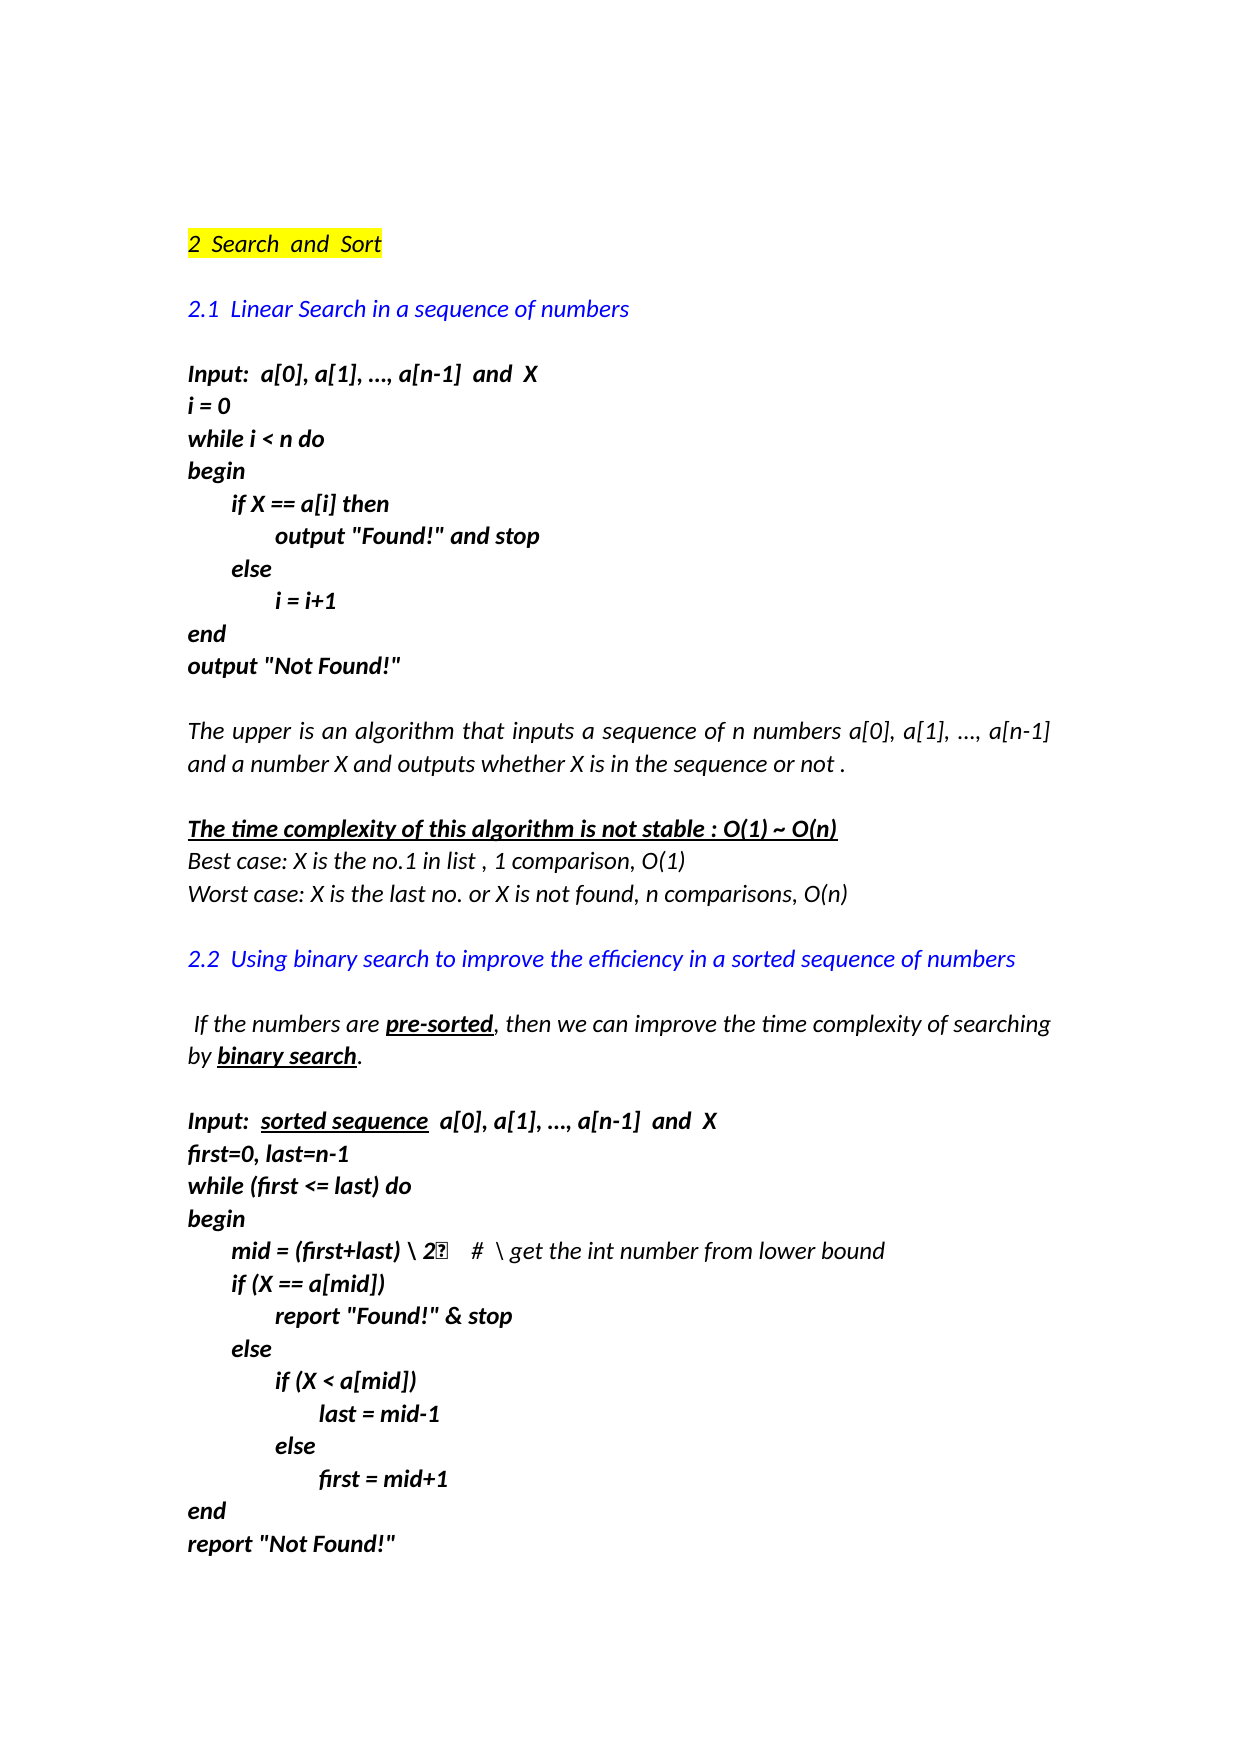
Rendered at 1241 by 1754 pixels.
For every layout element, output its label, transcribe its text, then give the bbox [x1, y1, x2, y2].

text i = 0 [187, 389, 1053, 422]
text if X == a[i] then [187, 487, 1053, 519]
text output "Found!" and stop [231, 519, 1053, 552]
text first = mid+1 [275, 1462, 1053, 1494]
text Best case: X is the no.1 in list , 1 comparison, O(1) [187, 844, 1053, 877]
text Input: sorted sequence a[0], a[1], …, a[n-1] and X [187, 1104, 1053, 1137]
text else [187, 552, 1053, 584]
text report "Not Found!" [187, 1527, 1053, 1559]
text The time complexity of this algorithm is not stable : O(1) ~ O(n) [187, 812, 1053, 844]
text 2.2 Using binary search to improve the efficiency in a sorted sequence of numbers [187, 942, 1053, 974]
text begin [187, 454, 1053, 487]
text Input: a[0], a[1], …, a[n-1] and X [187, 357, 1053, 389]
text The upper is an algorithm that inputs a sequence of n numbers a[0], a[1], …, a[n-1] and a number X and outputs whether X is in the sequence or not . [187, 714, 1053, 779]
text begin [187, 1202, 1053, 1234]
text 2 Search and Sort [187, 227, 1053, 259]
text else [187, 1332, 1053, 1364]
text while (first <= last) do [187, 1169, 1053, 1202]
text end [187, 1494, 1053, 1527]
text last = mid-1 [275, 1397, 1053, 1429]
text if (X < a[mid]) [231, 1364, 1053, 1397]
text 2.1 Linear Search in a sequence of numbers [187, 292, 1053, 324]
text i = i+1 [231, 584, 1053, 617]
text while i < n do [187, 422, 1053, 454]
text end [187, 617, 1053, 649]
text output "Not Found!" [187, 649, 1053, 682]
text Worst case: X is the last no. or X is not found, n comparisons, O(n) [187, 877, 1053, 909]
text report "Found!" & stop [231, 1299, 1053, 1332]
text first=0, last=n-1 [187, 1137, 1053, 1169]
text If the numbers are pre-sorted, then we can improve the time complexity of searching by binary search. [187, 1007, 1053, 1072]
text else [231, 1429, 1053, 1462]
text if (X == a[mid]) [187, 1267, 1053, 1299]
text mid = (first+last) \ 2 # \ get the int number from lower bound [187, 1234, 1053, 1267]
